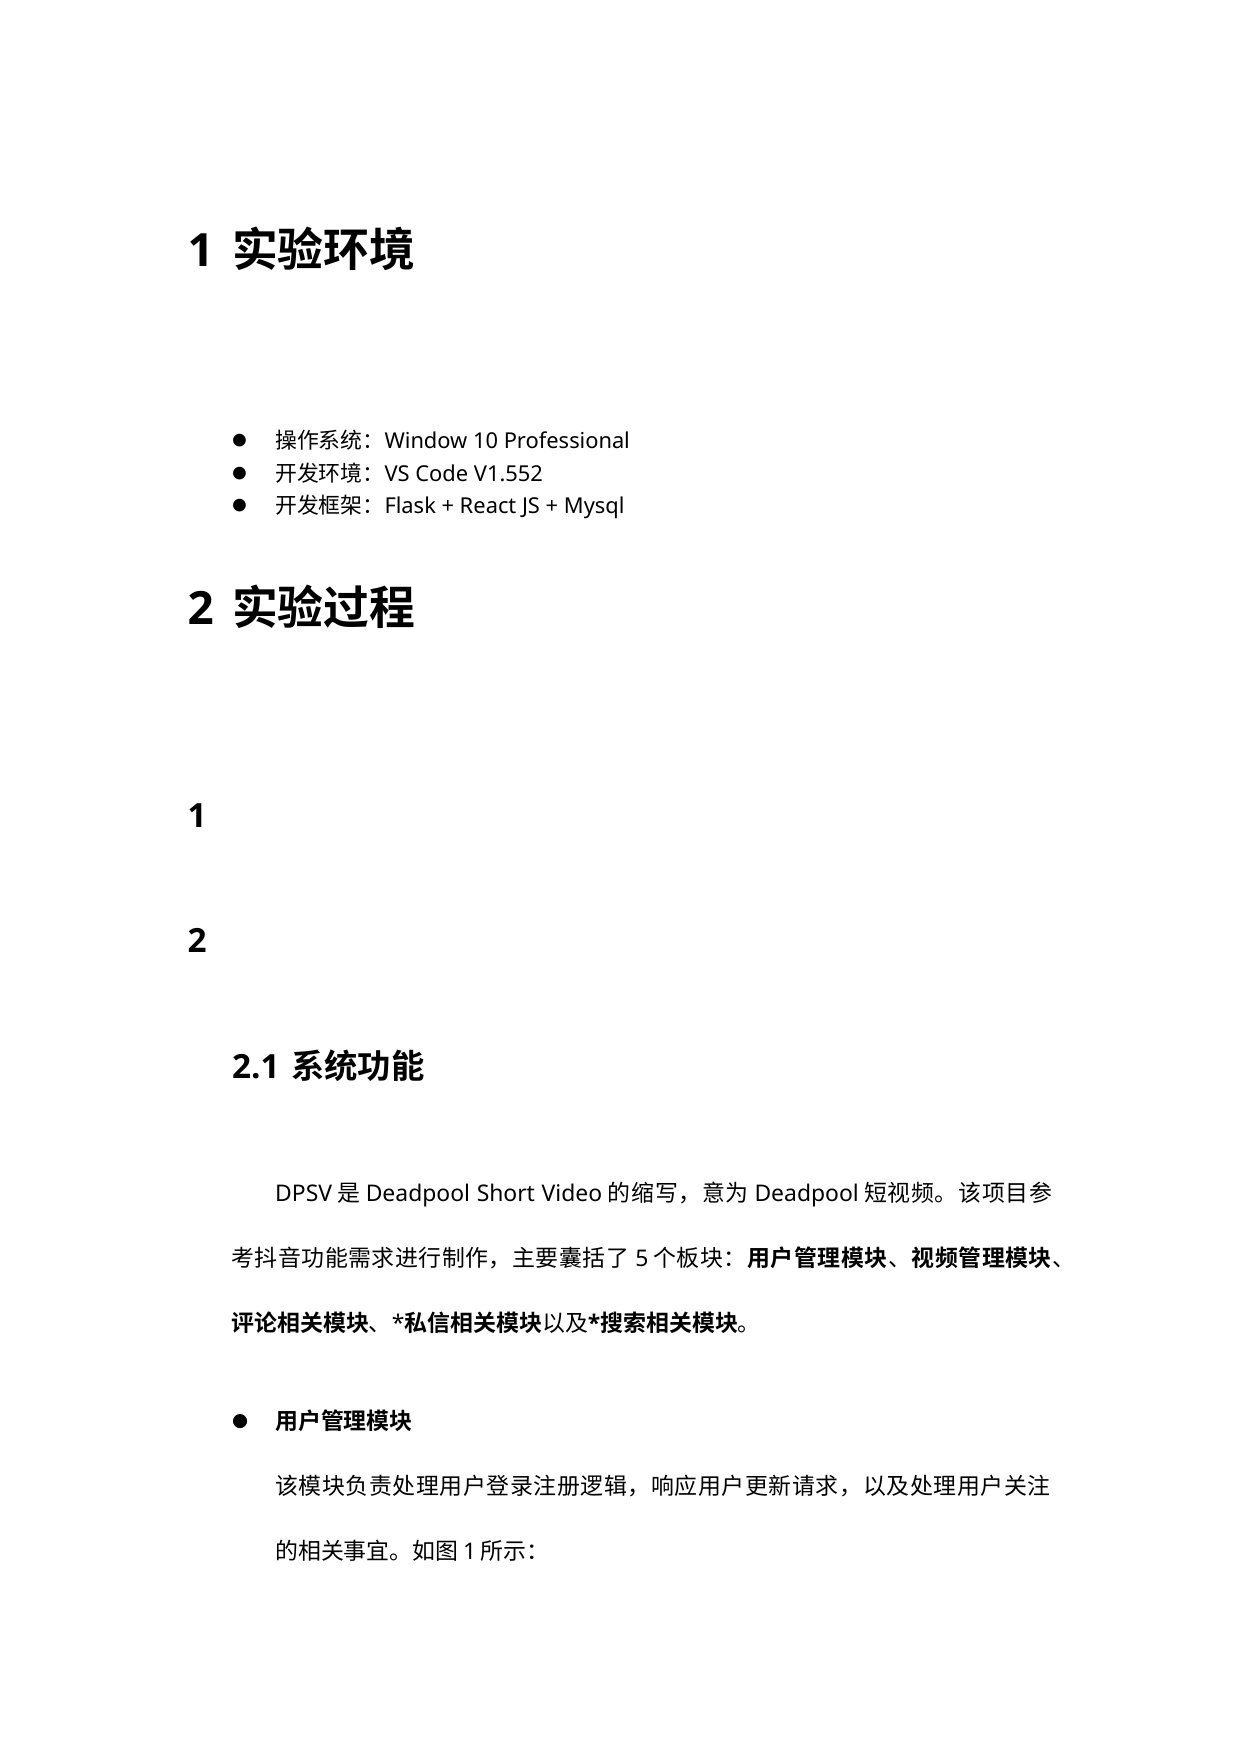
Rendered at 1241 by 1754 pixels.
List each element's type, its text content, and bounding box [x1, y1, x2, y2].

list 开发框架：Flask + React JS + Mysql [231, 488, 1053, 521]
list 用户管理模块 [231, 1387, 1053, 1452]
list 该模块负责处理用户登录注册逻辑，响应用户更新请求，以及处理用户关注的相关事宜。如图1所示： [275, 1452, 1053, 1582]
subtitle 实验过程 [187, 556, 1053, 653]
text DPSV是Deadpool Short Video的缩写，意为Deadpool短视频。该项目参考抖音功能需求进行制作，主要囊括了5个板块：用户管理模块、视频管理模块、评论相关模块、*私信相关模块以及*搜索相关模块。 [231, 1159, 1053, 1354]
list 开发环境：VS Code V1.552 [231, 456, 1053, 488]
subtitle 实验环境 [187, 197, 1053, 295]
list 操作系统：Window 10 Professional [231, 423, 1053, 456]
subtitle 系统功能 [232, 1032, 1053, 1097]
